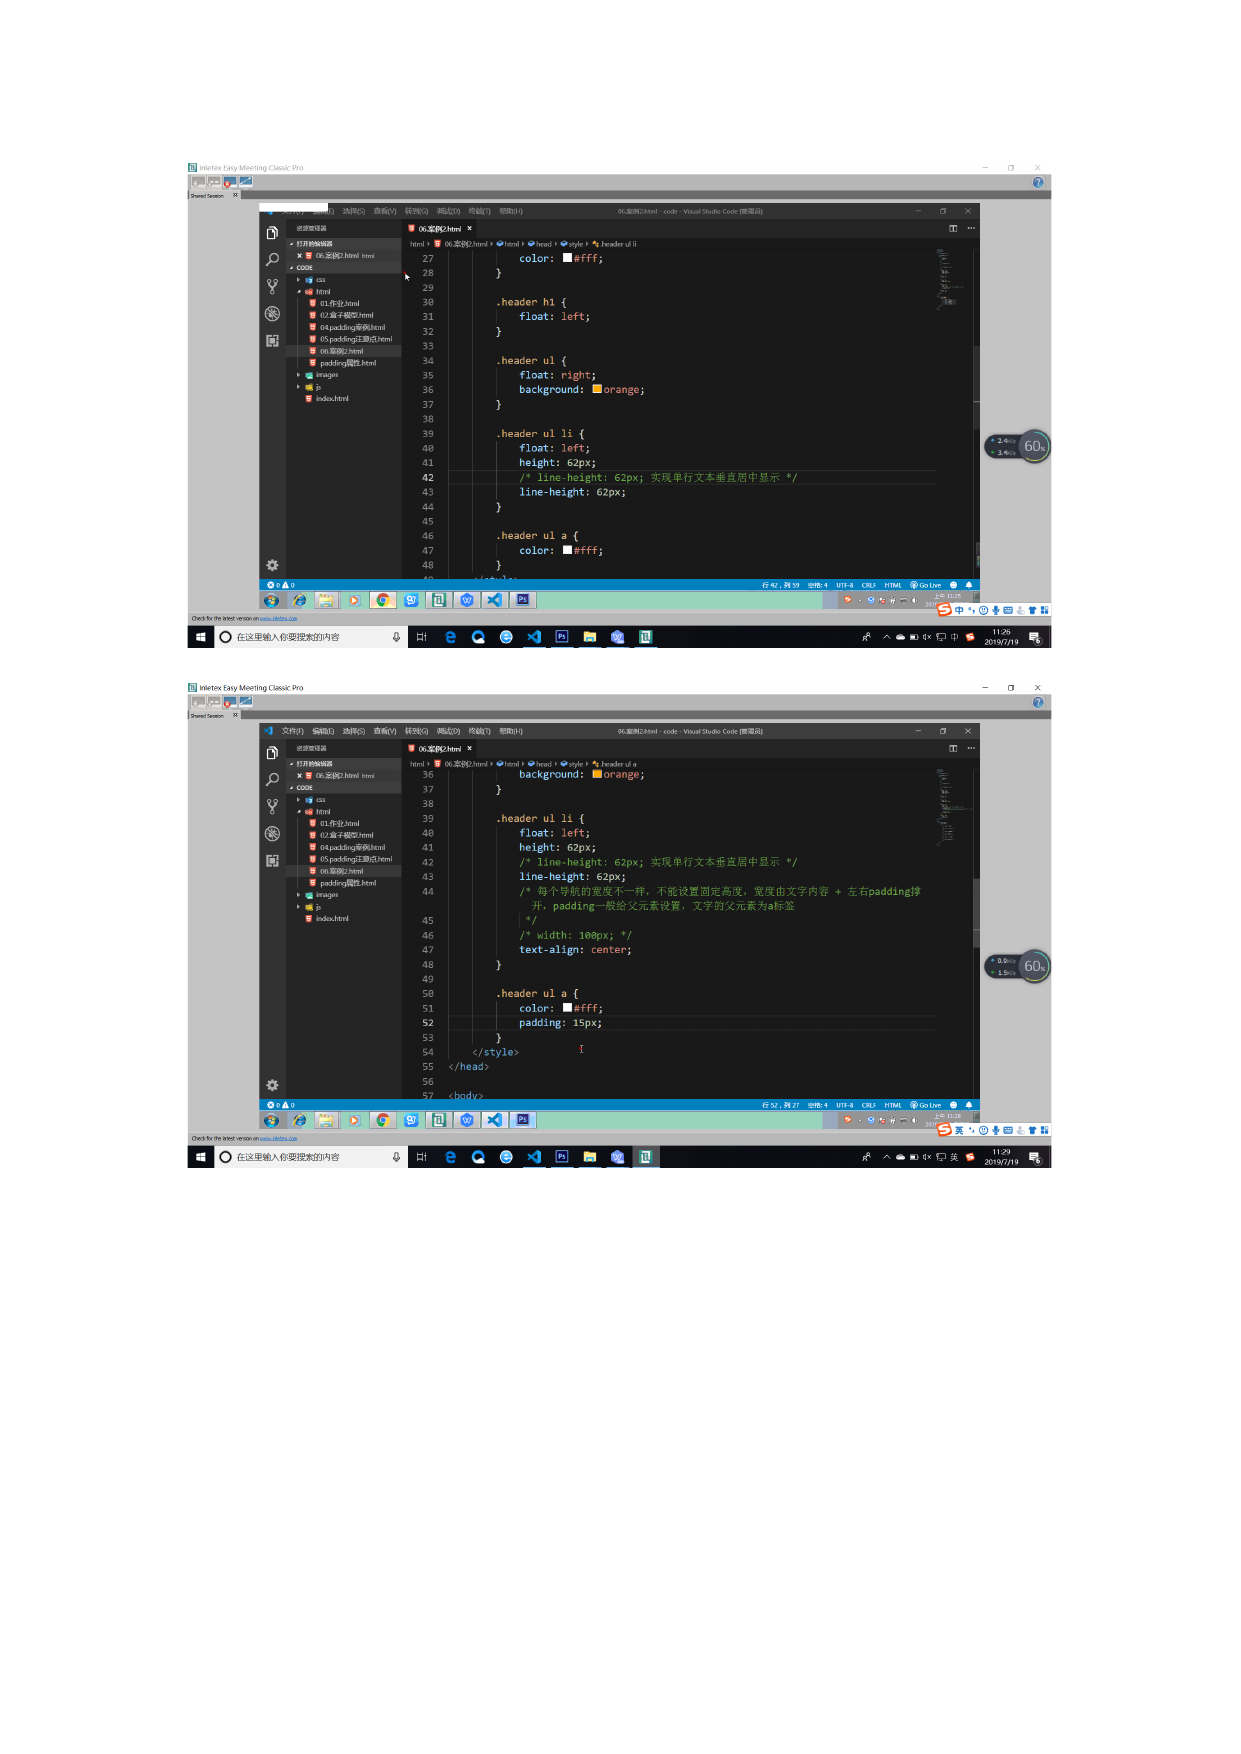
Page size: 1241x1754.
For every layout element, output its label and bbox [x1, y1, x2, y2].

picture [187, 162, 1052, 648]
picture [187, 682, 1052, 1168]
